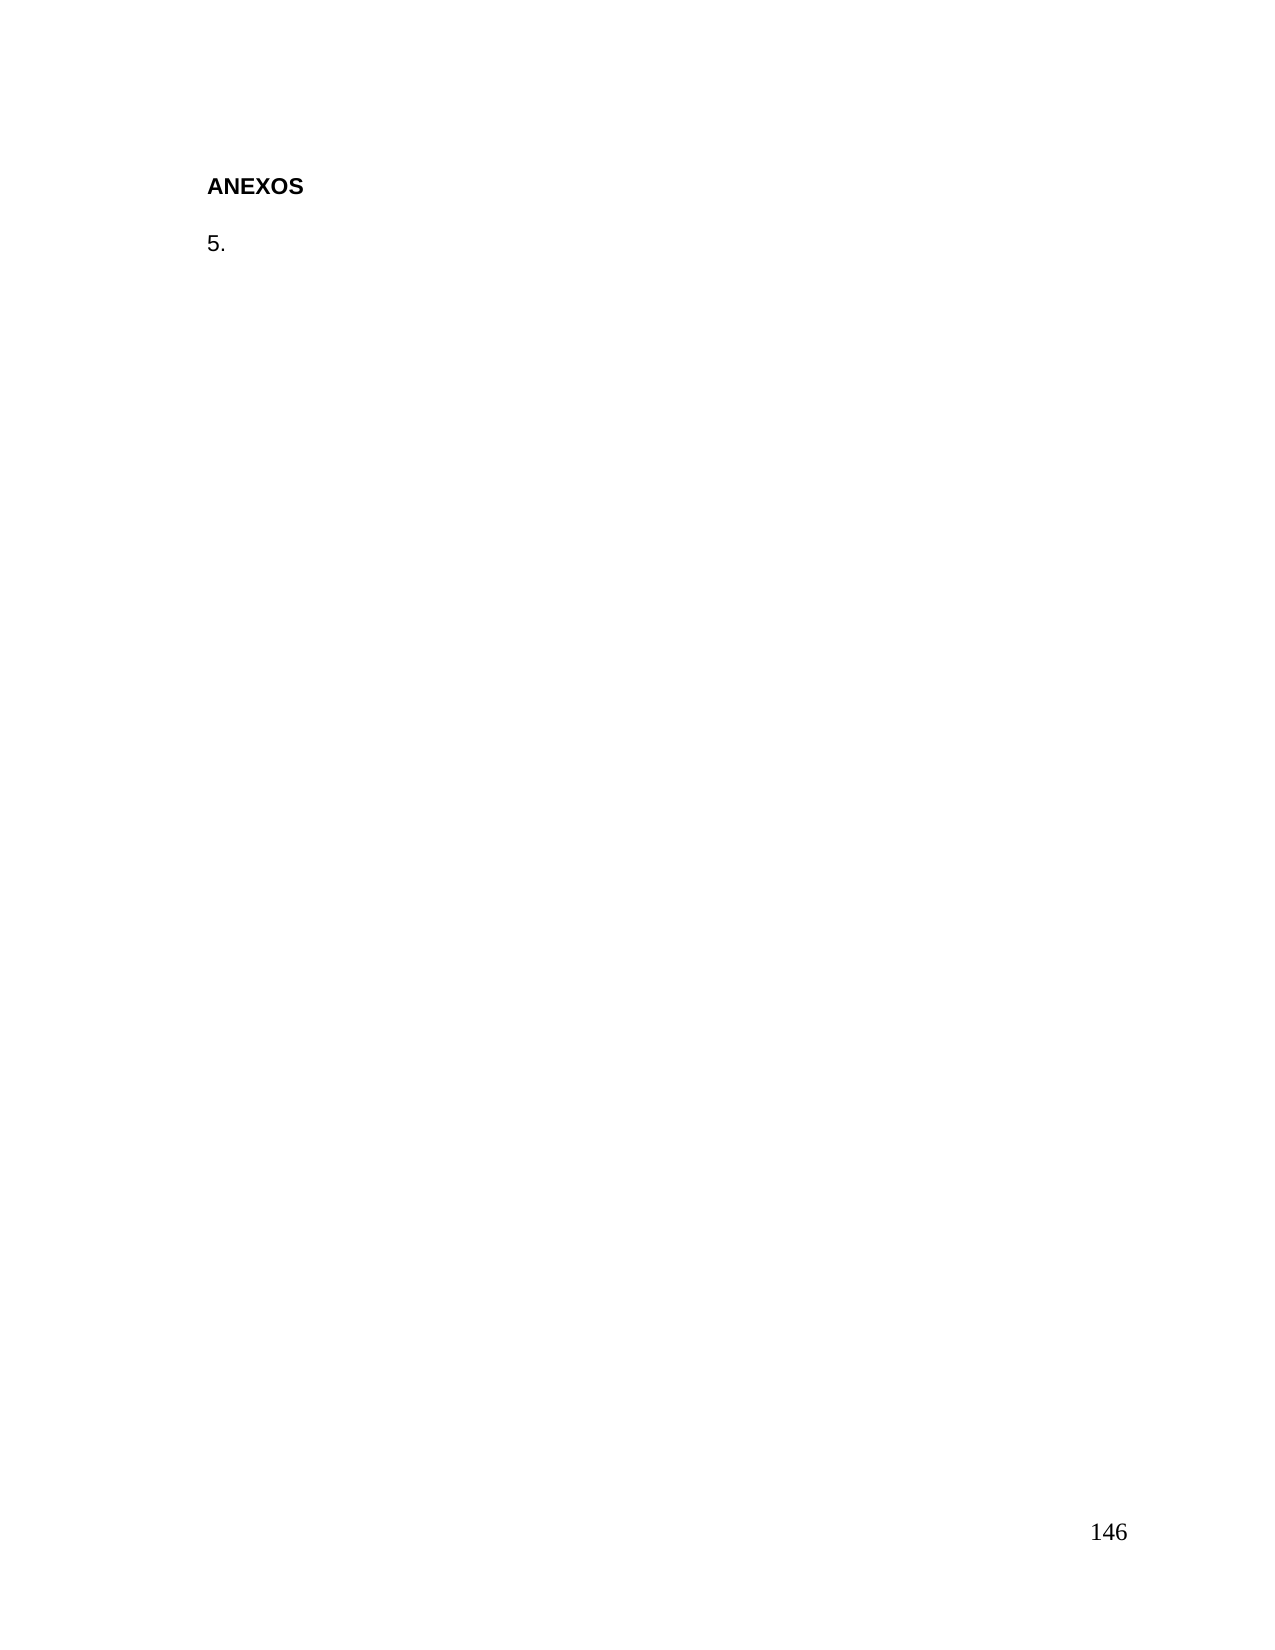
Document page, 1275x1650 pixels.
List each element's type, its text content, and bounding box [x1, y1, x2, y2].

subtitle ANEXOS [207, 173, 1127, 199]
